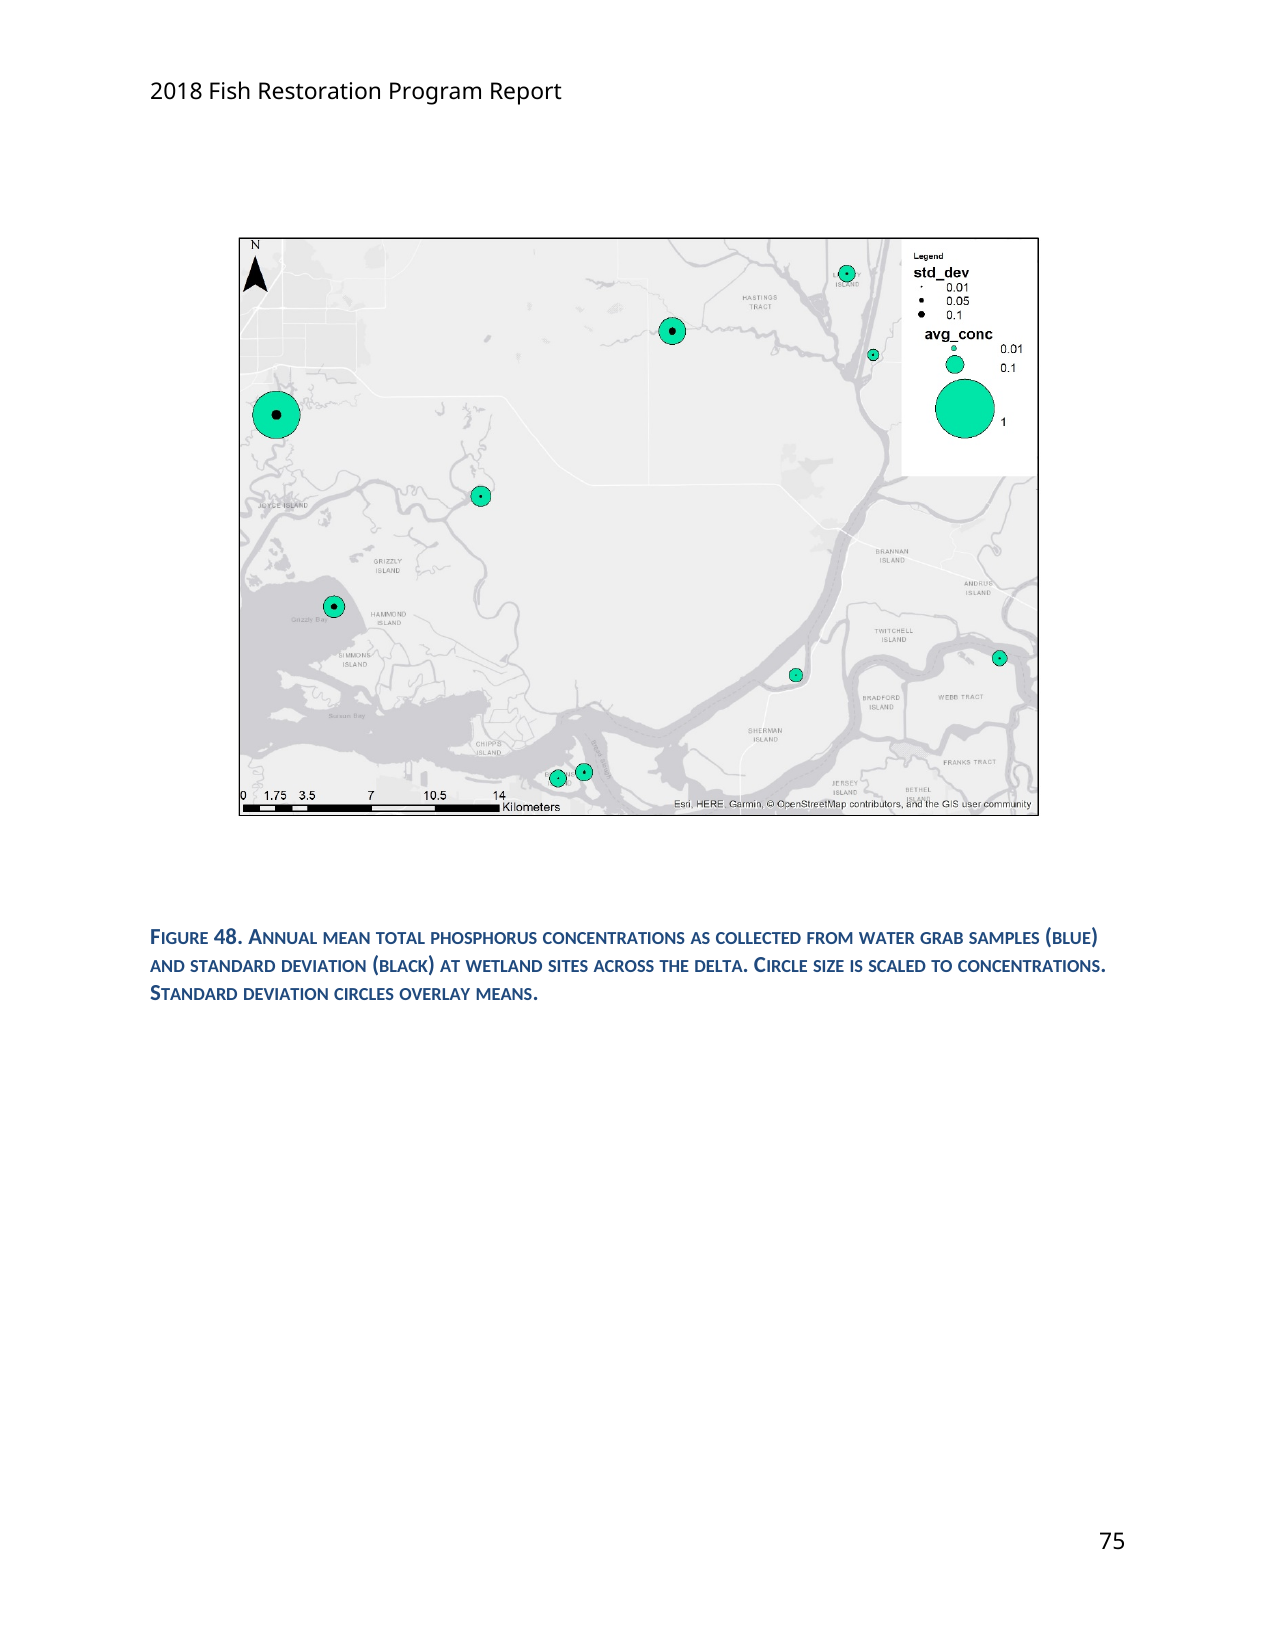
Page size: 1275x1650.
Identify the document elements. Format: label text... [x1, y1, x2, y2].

picture [150, 150, 1125, 904]
text Figure 48. Annual mean total phosphorus concentrations as collected from water grab samples (blue) and standard deviation (black) at wetland sites across the delta. Circle size is scaled to concentrations. Standard deviation circles overlay means. [150, 922, 1125, 1006]
